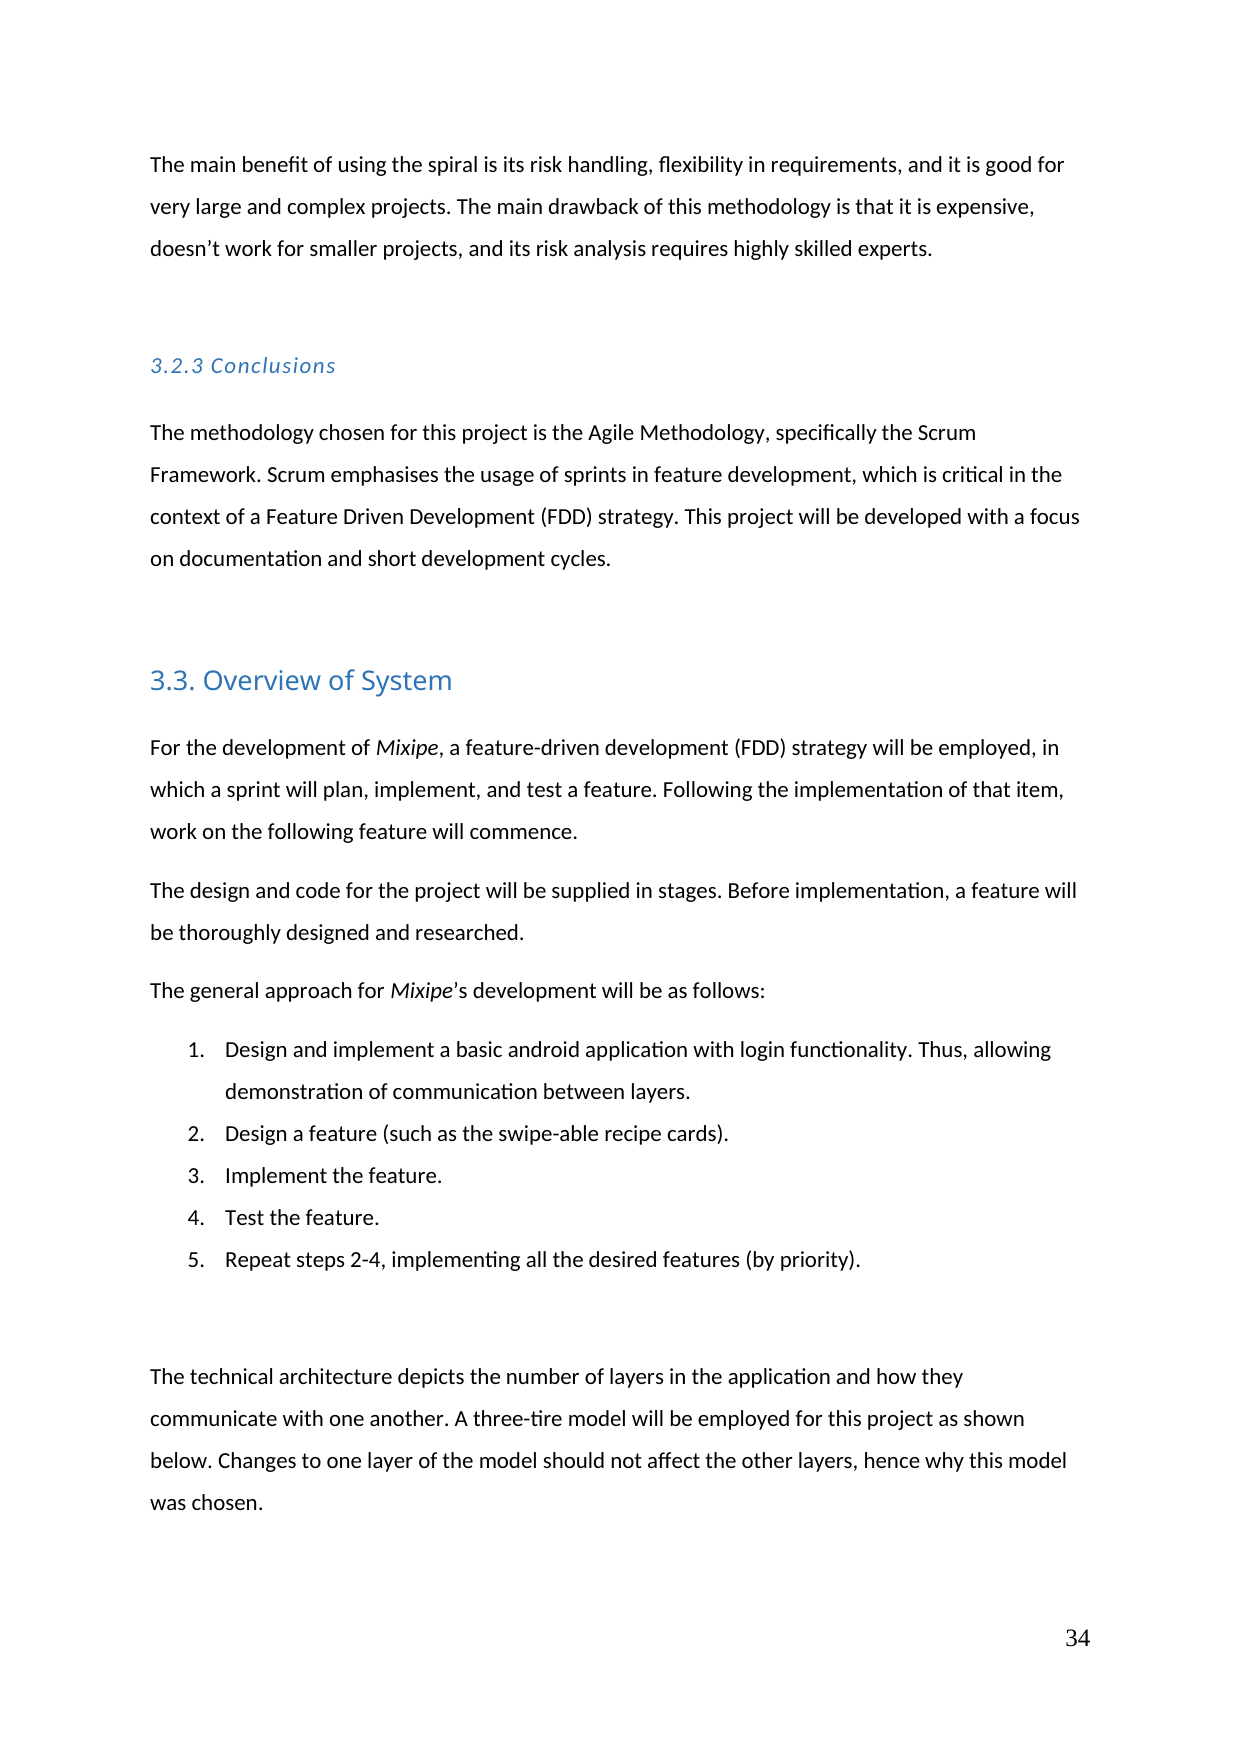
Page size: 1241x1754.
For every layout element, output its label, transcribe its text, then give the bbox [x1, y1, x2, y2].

text The design and code for the project will be supplied in stages. Before implementation, a feature will be thoroughly designed and researched. [150, 876, 1090, 946]
list Repeat steps 2-4, implementing all the desired features (by priority). [187, 1245, 1090, 1273]
list Design and implement a basic android application with login functionality. Thus, allowing demonstration of communication between layers. [187, 1035, 1090, 1105]
text The main benefit of using the spiral is its risk handling, flexibility in requirements, and it is good for very large and complex projects. The main drawback of this methodology is that it is expensive, doesn’t work for smaller projects, and its risk analysis requires highly skilled experts. [150, 150, 1090, 262]
subtitle 3.3. Overview of System [150, 661, 1090, 698]
text The methodology chosen for this project is the Agile Methodology, specifically the Scrum Framework. Scrum emphasises the usage of sprints in feature development, which is critical in the context of a Feature Driven Development (FDD) strategy. This project will be developed with a focus on documentation and short development cycles. [150, 418, 1090, 572]
list Design a feature (such as the swipe-able recipe cards). [187, 1119, 1090, 1147]
text The technical architecture depicts the number of layers in the application and how they communicate with one another. A three-tire model will be employed for this project as shown below. Changes to one layer of the model should not affect the other layers, hence why this model was chosen. [150, 1362, 1090, 1516]
text For the development of Mixipe, a feature-driven development (FDD) strategy will be employed, in which a sprint will plan, implement, and test a feature. Following the implementation of that item, work on the following feature will commence. [150, 733, 1090, 845]
subtitle 3.2.3 Conclusions [150, 351, 1090, 379]
list Test the feature. [187, 1203, 1090, 1231]
list Implement the feature. [187, 1161, 1090, 1189]
text The general approach for Mixipe’s development will be as follows: [150, 977, 1090, 1005]
